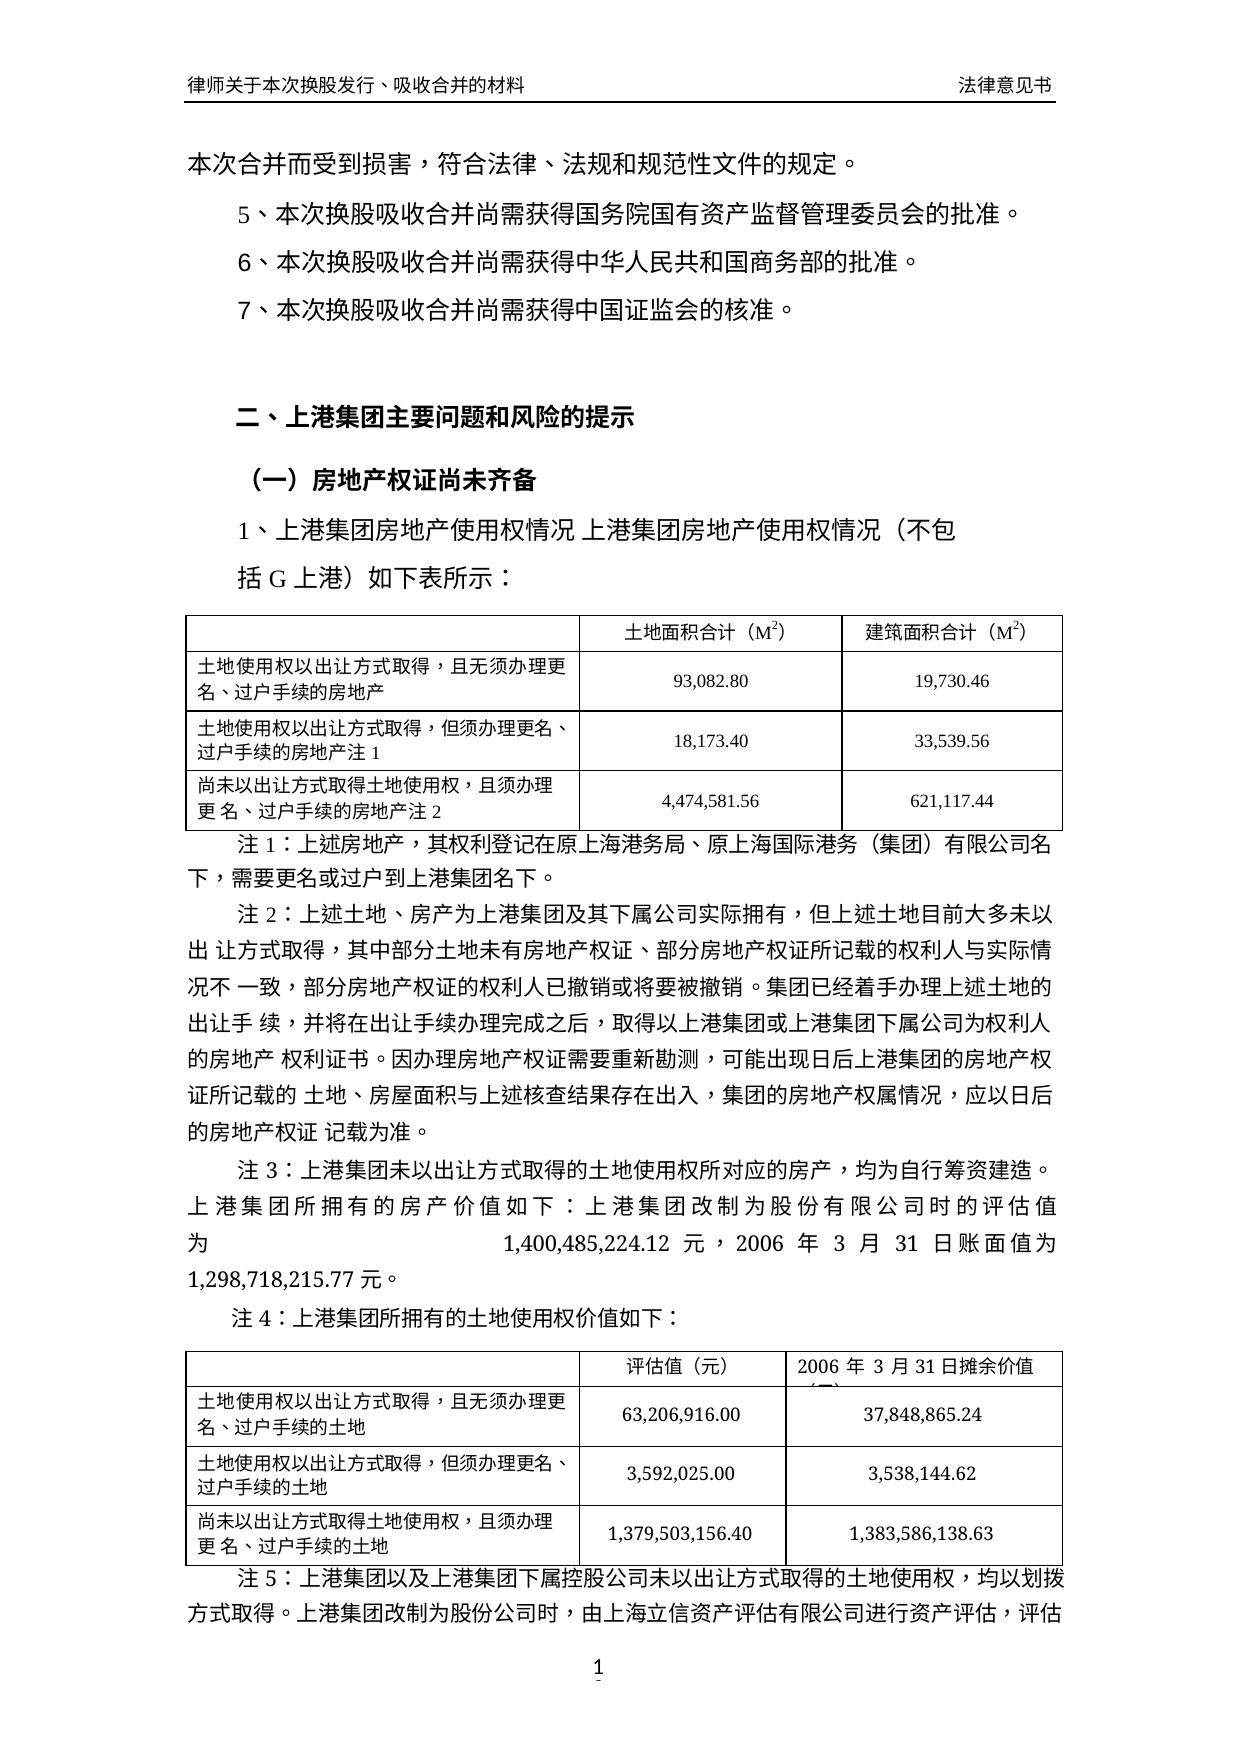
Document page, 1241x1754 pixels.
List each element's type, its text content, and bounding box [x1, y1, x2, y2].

table_cell 37,848,865.24 [787, 1387, 1062, 1446]
table_cell 尚未以出让方式取得土地使用权，且须办理更 名、过户手续的房地产注 2 [187, 771, 579, 830]
table_header 土地面积合计（M2） [580, 616, 841, 651]
table_header 建筑面积合计（M2） [843, 616, 1062, 651]
text 注 3：上港集团未以出让方式取得的土地使用权所对应的房产，均为自行筹资建造。上 港集团所拥有的房产价值如下：上港集团改制为股份有限公司时的评估值为 1,400,485,224.12 元，2006 年 3 月 31 日账面值为 1,298,718,215.77 元。 [187, 1155, 1058, 1294]
table_cell 621,117.44 [843, 771, 1062, 830]
table_cell 土地使用权以出让方式取得，且无须办理更 名、过户手续的土地 [187, 1387, 579, 1446]
text 本次合并而受到损害，符合法律、法规和规范性文件的规定。 [187, 147, 1076, 181]
text 方式取得。上港集团改制为股份公司时，由上海立信资产评估有限公司进行资产评估，评估 [187, 1598, 1076, 1628]
text 6、本次换股吸收合并尚需获得中华人民共和国商务部的批准。 [237, 244, 1076, 278]
table_header 评估值（元） [580, 1352, 785, 1386]
table_cell 土地使用权以出让方式取得，但须办理更名、 过户手续的房地产注 1 [187, 712, 579, 770]
table_cell 土地使用权以出让方式取得，且无须办理更 名、过户手续的房地产 [187, 652, 579, 710]
table_cell 3,592,025.00 [580, 1447, 785, 1505]
table_cell 33,539.56 [843, 712, 1062, 770]
table_cell 3,538,144.62 [787, 1447, 1062, 1505]
text 注 2：上述土地、房产为上港集团及其下属公司实际拥有，但上述土地目前大多未以出 让方式取得，其中部分土地未有房地产权证、部分房地产权证所记载的权利人与实际情况不 一致，部分房地产权证的权利人已撤销或将要被撤销。集团已经着手办理上述土地的出让手 续，并将在出让手续办理完成之后，取得以上港集团或上港集团下属公司为权利人的房地产 权利证书。因办理房地产权证需要重新勘测，可能出现日后上港集团的房地产权证所记载的 土地、房屋面积与上述核查结果存在出入，集团的房地产权属情况，应以日后的房地产权证 记载为准。 [187, 899, 1054, 1146]
text 5、本次换股吸收合并尚需获得国务院国有资产监督管理委员会的批准。 [237, 196, 1076, 231]
table_cell 18,173.40 [580, 712, 841, 770]
text （一）房地产权证尚未齐备 [237, 463, 1076, 497]
table_cell 尚未以出让方式取得土地使用权，且须办理更 名、过户手续的土地 [187, 1506, 579, 1565]
table_cell 4,474,581.56 [580, 771, 841, 830]
table_cell 19,730.46 [843, 652, 1062, 710]
table_header [187, 616, 579, 651]
text 注 5：上港集团以及上港集团下属控股公司未以出让方式取得的土地使用权，均以划拨 [187, 1566, 1076, 1591]
table_cell 1,379,503,156.40 [580, 1506, 785, 1565]
text 7、本次换股吸收合并尚需获得中国证监会的核准。 [235, 293, 1076, 327]
table_cell 63,206,916.00 [580, 1387, 785, 1446]
text 注 1：上述房地产，其权利登记在原上海港务局、原上海国际港务（集团）有限公司名 [187, 831, 1076, 857]
text 1、上港集团房地产使用权情况 上港集团房地产使用权情况（不包括 G 上港）如下表所示： [237, 513, 973, 594]
table_header 2006年3月 31 日摊余价值（元） [787, 1352, 1062, 1386]
table_cell 93,082.80 [580, 652, 841, 710]
table_cell 土地使用权以出让方式取得，但须办理更名、 过户手续的土地 [187, 1447, 579, 1505]
table_header [187, 1352, 579, 1386]
table_cell 1,383,586,138.63 [787, 1506, 1062, 1565]
subtitle 二、上港集团主要问题和风险的提示 [235, 399, 1076, 433]
text 注 4：上港集团所拥有的土地使用权价值如下： [231, 1303, 1076, 1332]
text 下，需要更名或过户到上港集团名下。 [187, 863, 1076, 892]
